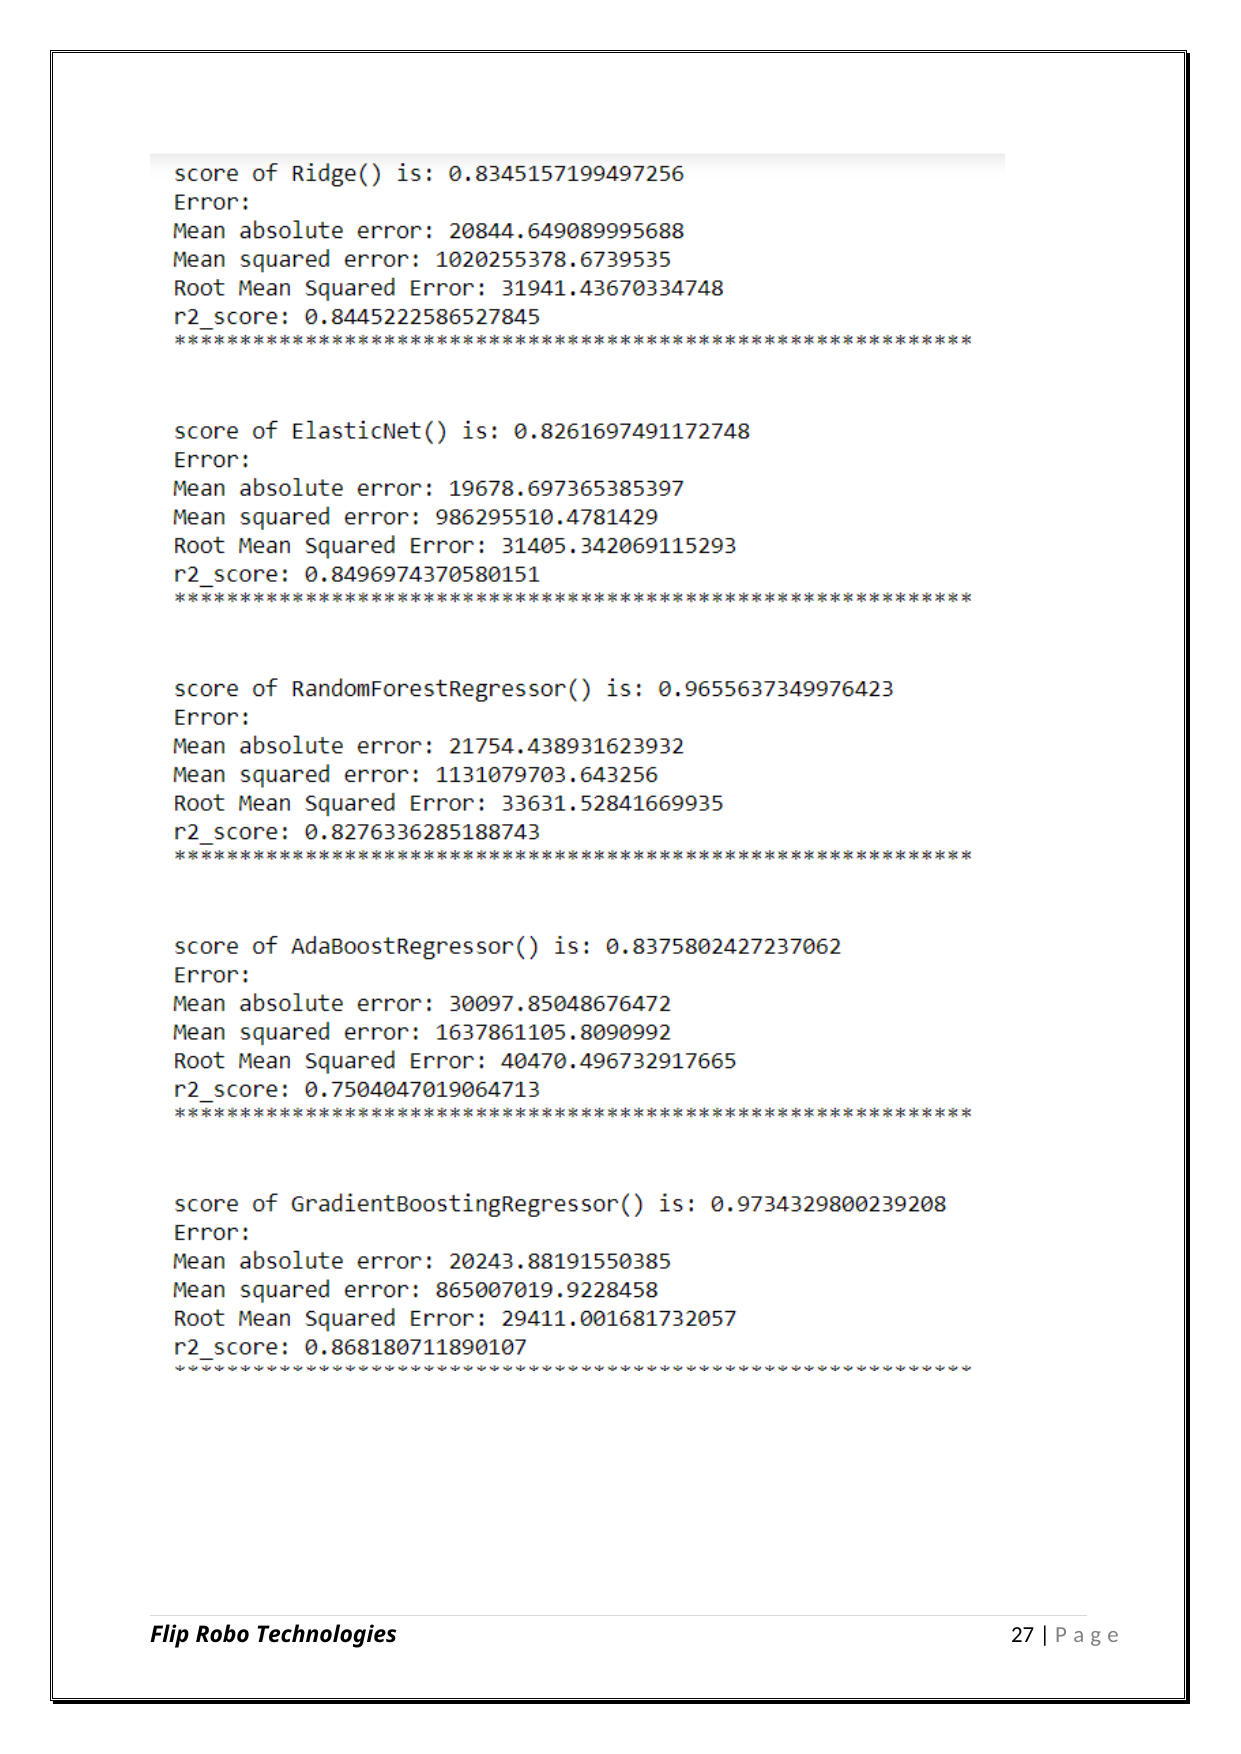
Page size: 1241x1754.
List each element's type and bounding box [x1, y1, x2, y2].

picture [150, 150, 1005, 1371]
